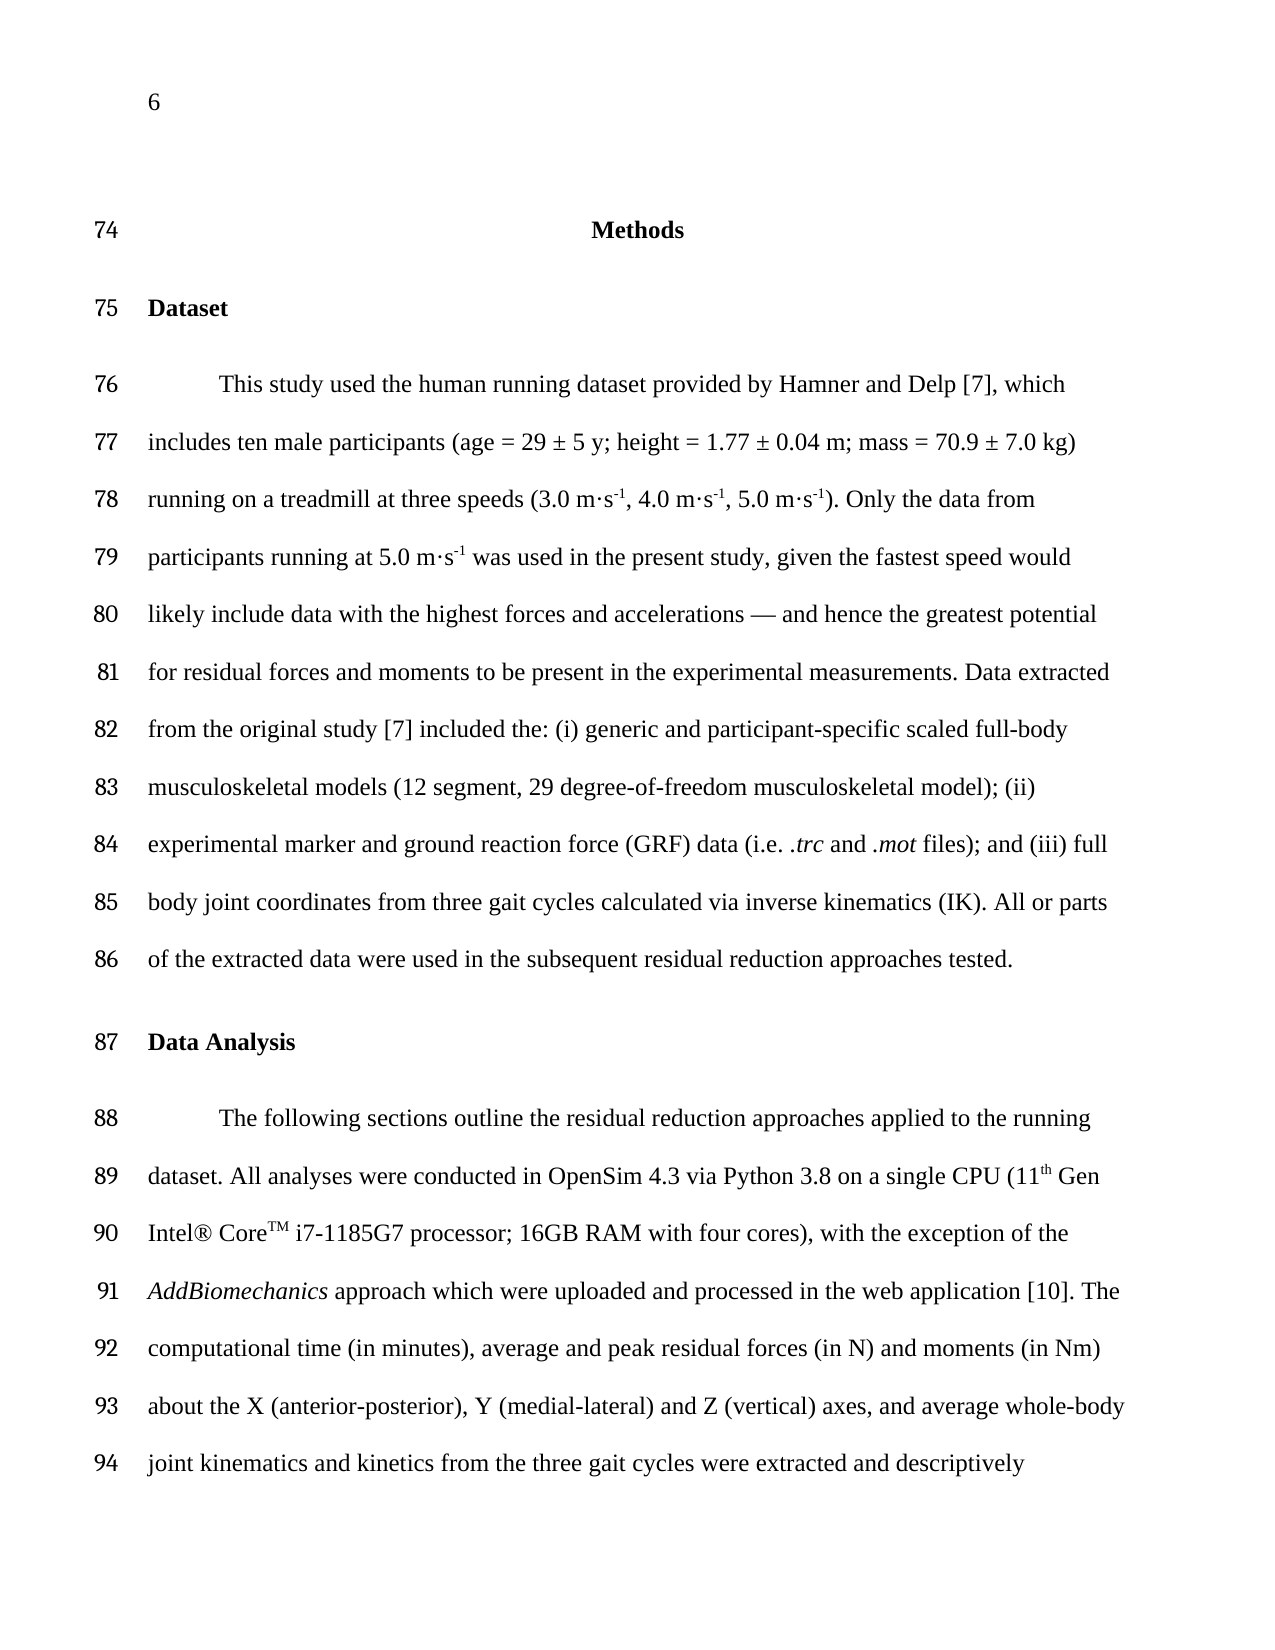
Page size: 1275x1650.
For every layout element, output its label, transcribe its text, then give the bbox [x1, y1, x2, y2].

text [148, 1103, 1127, 1477]
text This study used the human running dataset provided by Hamner and Delp [7], which includes ten male participants (age = 29 ± 5 y; height = 1.77 ± 0.04 m; mass = 70.9 ± 7.0 kg) running on a treadmill at three speeds (3.0 m·s-1, 4.0 m·s-1, 5.0 m·s-1). Only the data from participants running at 5.0 m·s-1 was used in the present study, given the fastest speed would likely include data with the highest forces and accelerations — and hence the greatest potential for residual forces and moments to be present in the experimental measurements. Data extracted from the original study [7] included the: (i) generic and participant-specific scaled full-body musculoskeletal models (12 segment, 29 degree-of-freedom musculoskeletal model); (ii) experimental marker and ground reaction force (GRF) data (i.e. .trc and .mot files); and (iii) full body joint coordinates from three gait cycles calculated via inverse kinematics (IK). All or parts of the extracted data were used in the subsequent residual reduction approaches tested. [148, 369, 1127, 973]
subtitle Dataset [148, 293, 1127, 322]
subtitle Data Analysis [148, 1027, 1127, 1056]
subtitle Methods [148, 215, 1127, 244]
